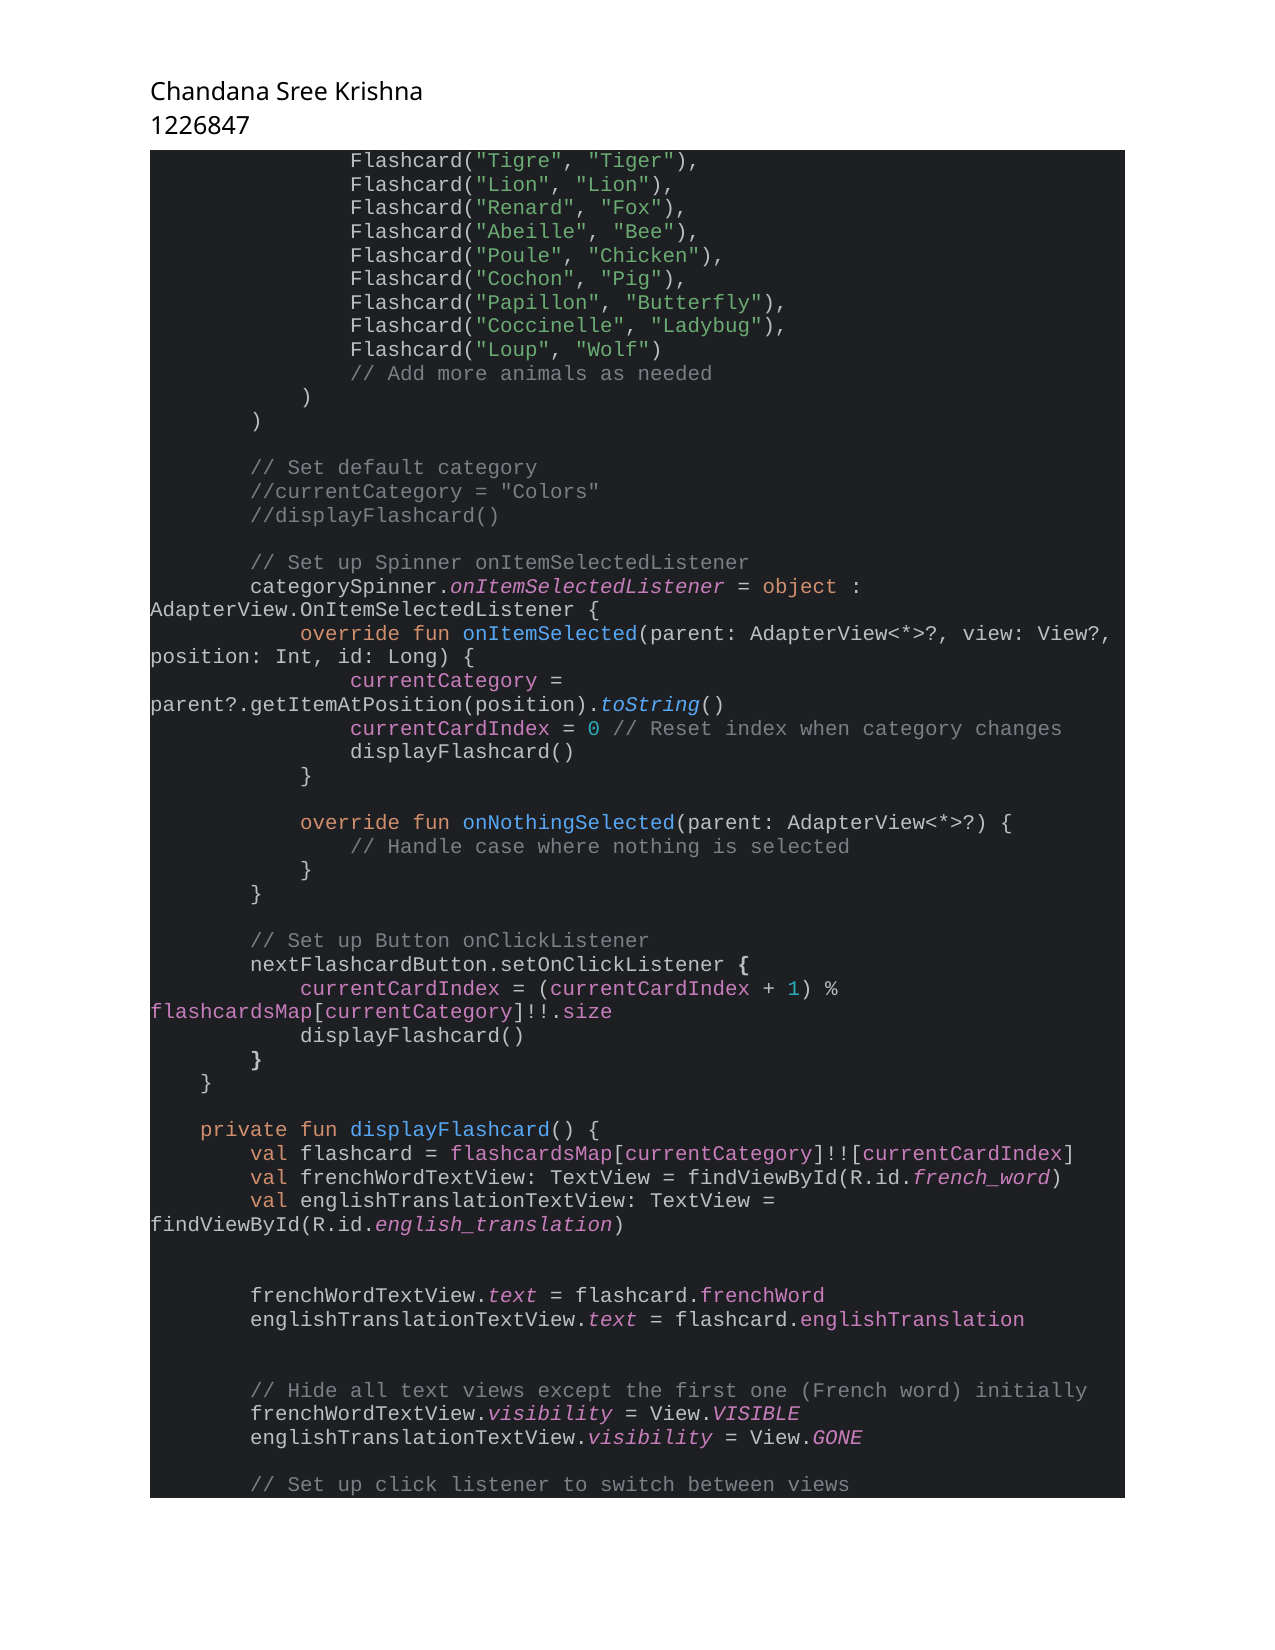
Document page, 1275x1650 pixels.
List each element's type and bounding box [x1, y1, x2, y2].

text [150, 150, 1125, 1498]
